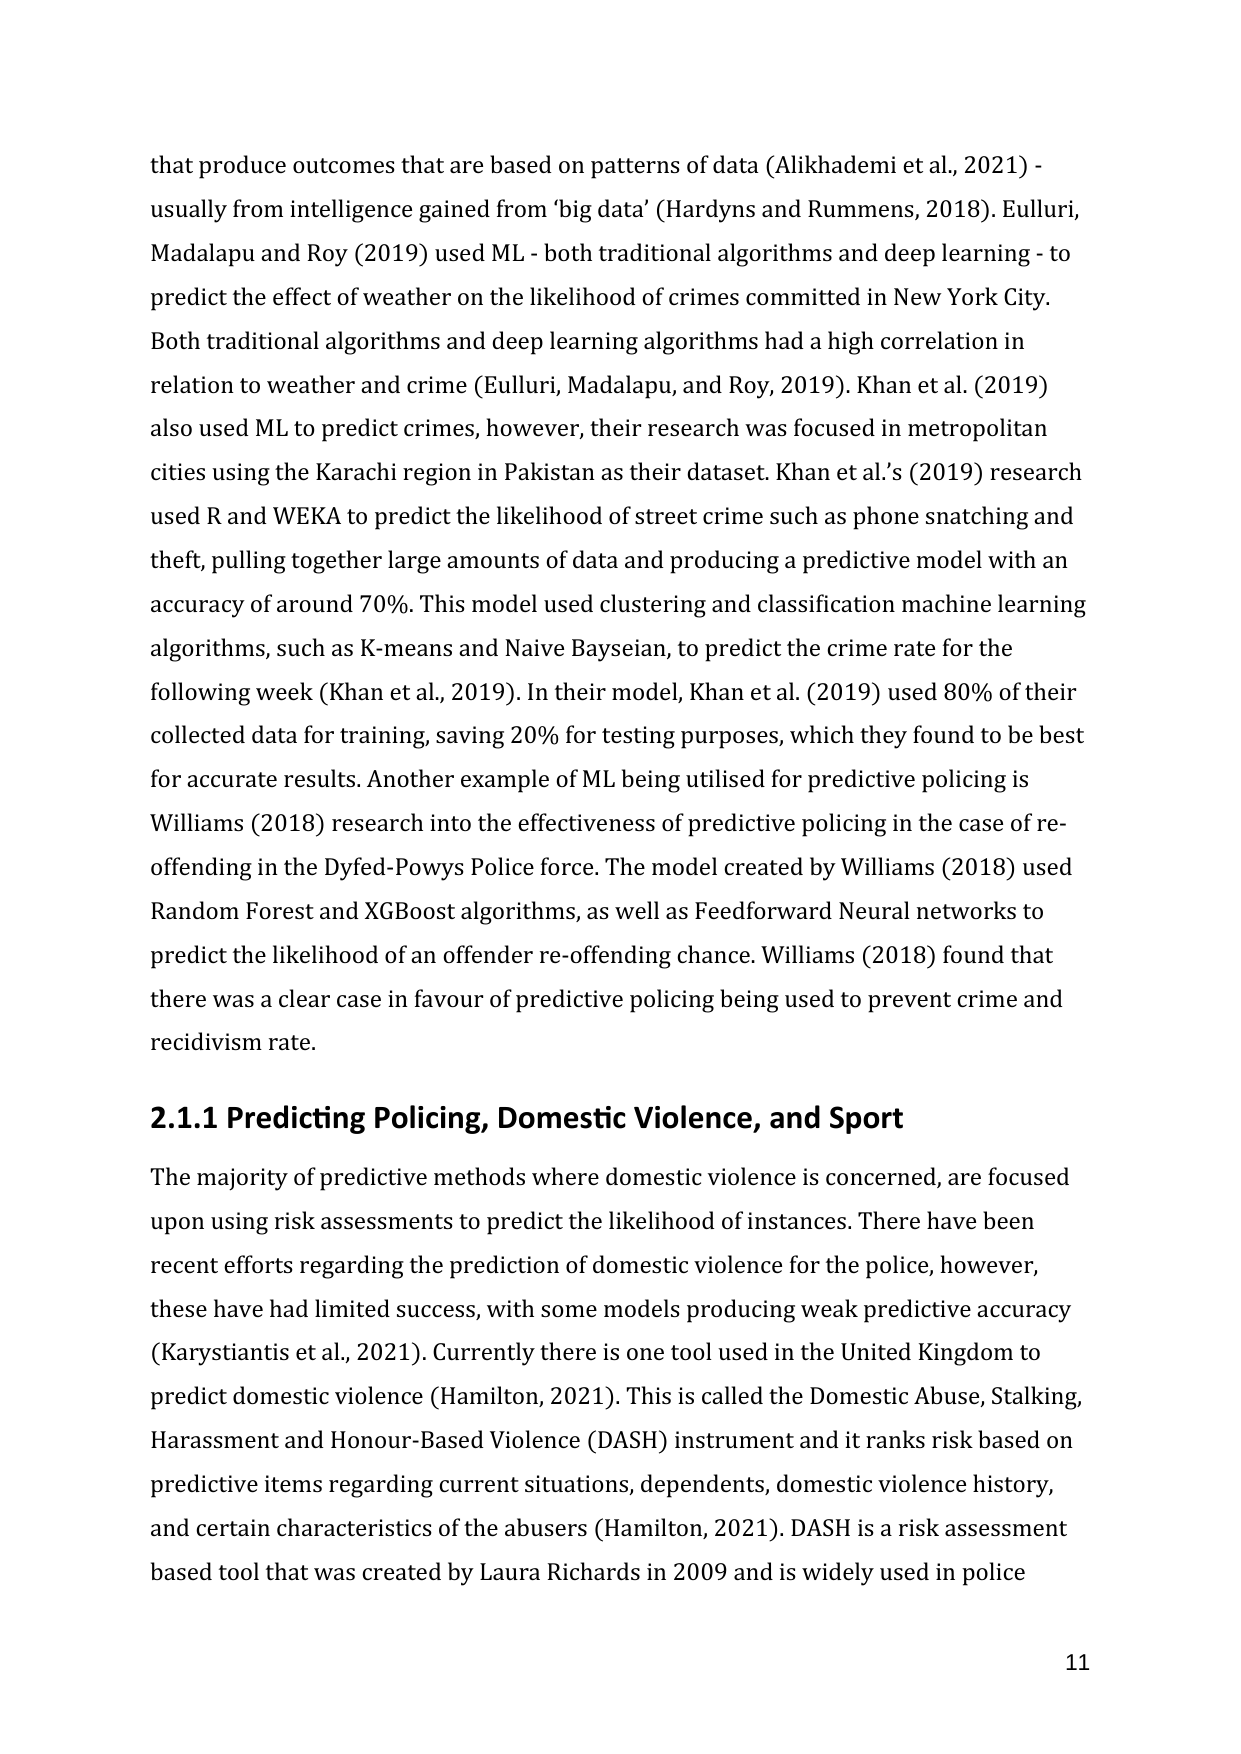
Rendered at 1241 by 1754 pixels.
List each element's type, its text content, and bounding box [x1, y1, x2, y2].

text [150, 150, 1090, 1056]
subtitle 2.1.1 Predicting Policing, Domestic Violence, and Sport [150, 1096, 1090, 1137]
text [150, 1162, 1090, 1586]
